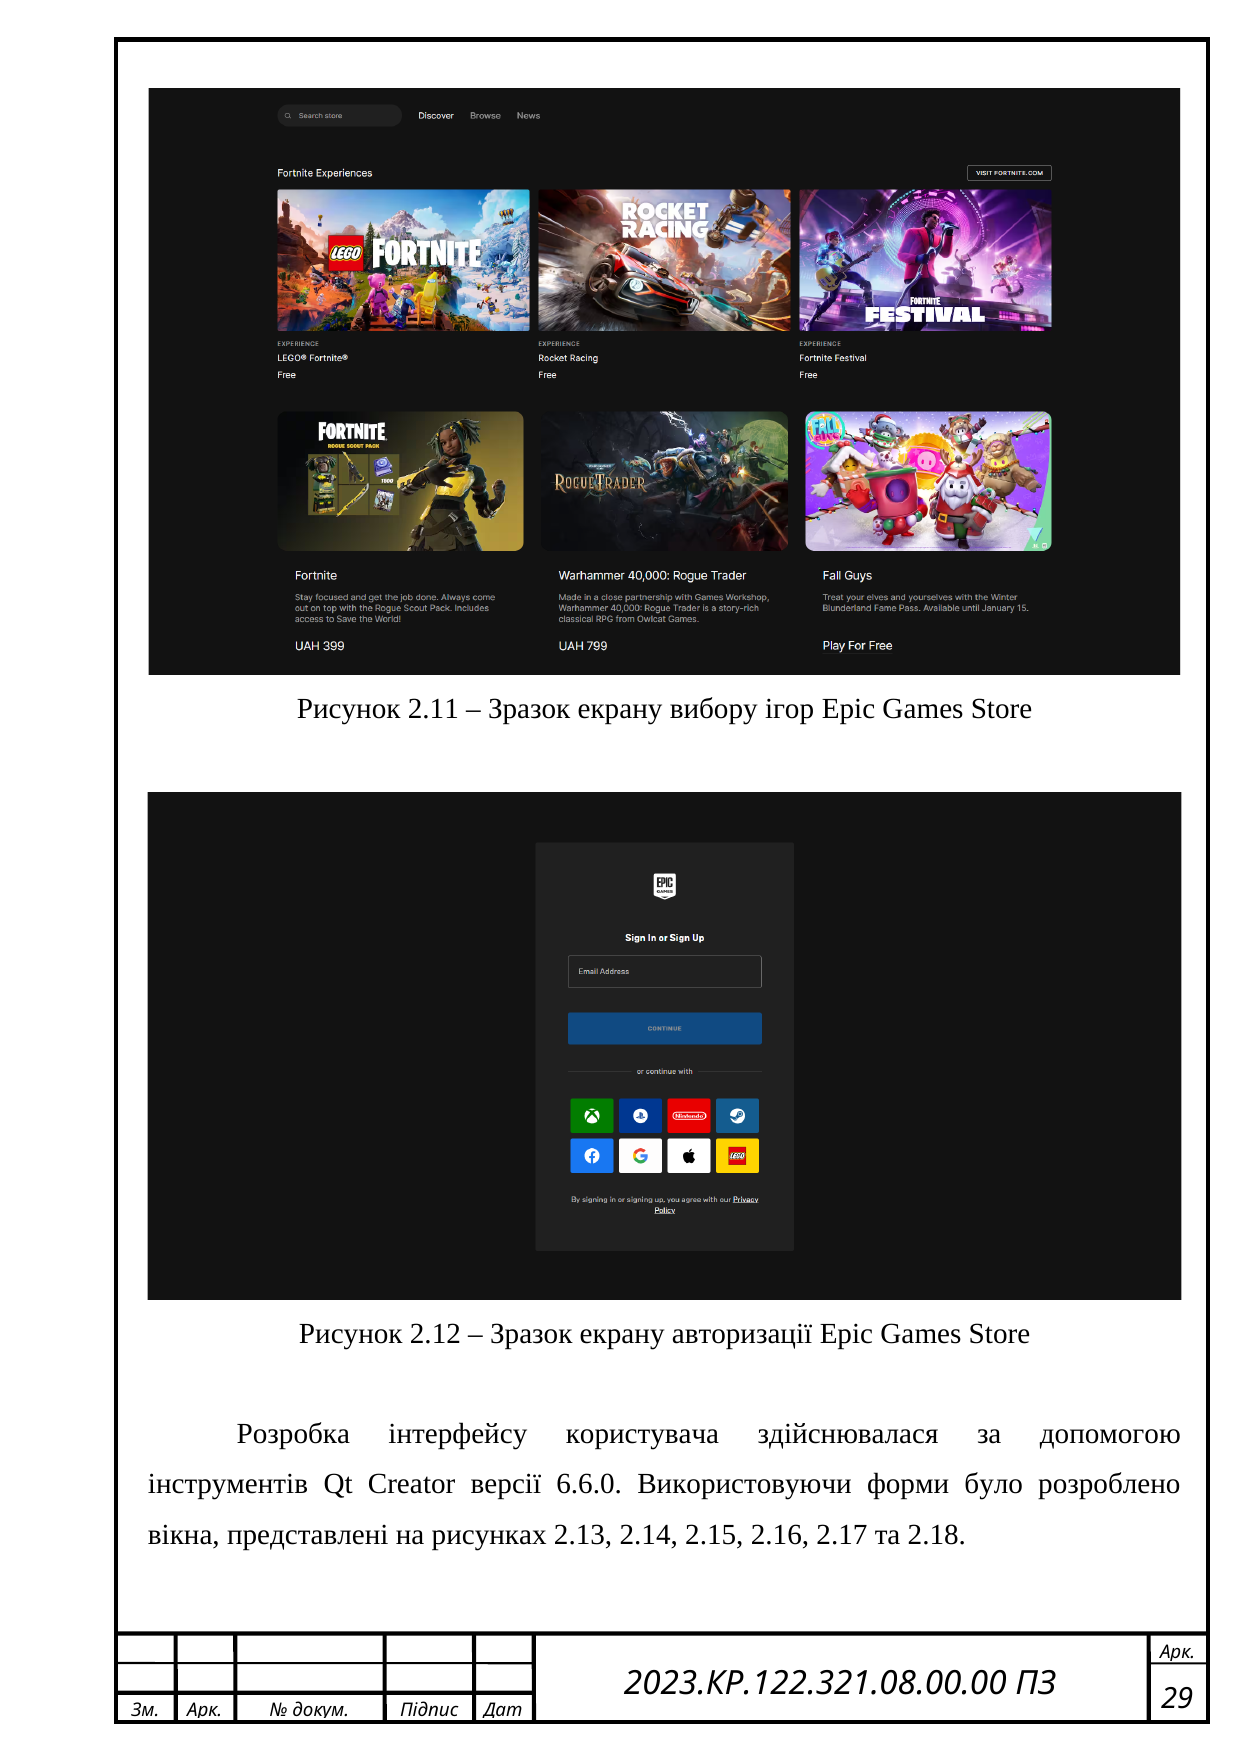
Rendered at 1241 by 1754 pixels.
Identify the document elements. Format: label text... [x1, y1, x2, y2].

picture [147, 792, 1182, 1300]
picture [148, 88, 1181, 675]
text Рисунок 2.12 – Зразок екрану авторизації Epic Games Store [148, 1316, 1181, 1349]
text Розробка інтерфейсу користувача здійснювалася за допомогою інструментів Qt Creator версії 6.6.0. Використовуючи форми було розроблено вікна, представлені на рисунках 2.13, 2.14, 2.15, 2.16, 2.17 та 2.18. [148, 1416, 1181, 1551]
text Рисунок 2.11 – Зразок екрану вибору ігор Epic Games Store [148, 692, 1181, 725]
